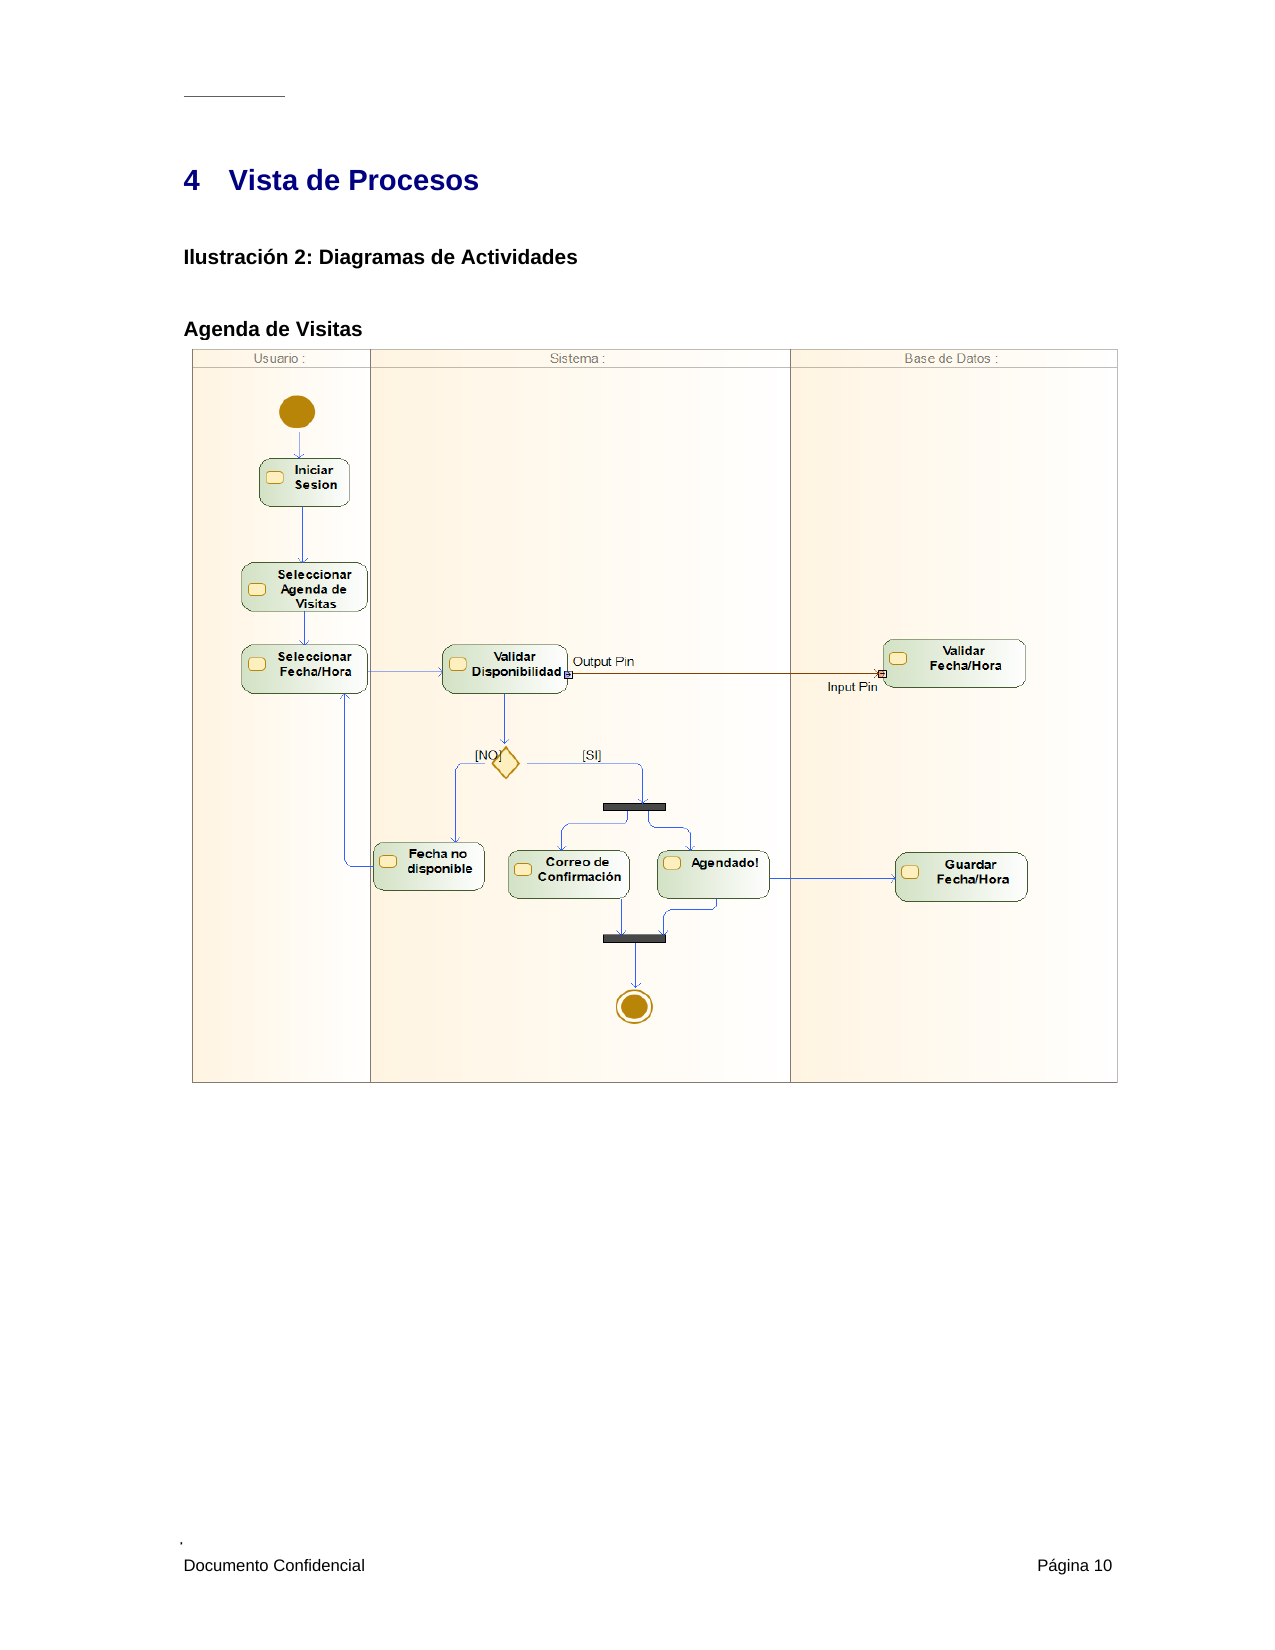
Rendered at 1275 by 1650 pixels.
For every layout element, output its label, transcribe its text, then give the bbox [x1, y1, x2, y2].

picture [183, 340, 1125, 1091]
list Vista de Procesos [183, 162, 1125, 196]
text Agenda de Visitas [183, 317, 1125, 340]
text Ilustración 2: Diagramas de Actividades [183, 245, 1125, 269]
